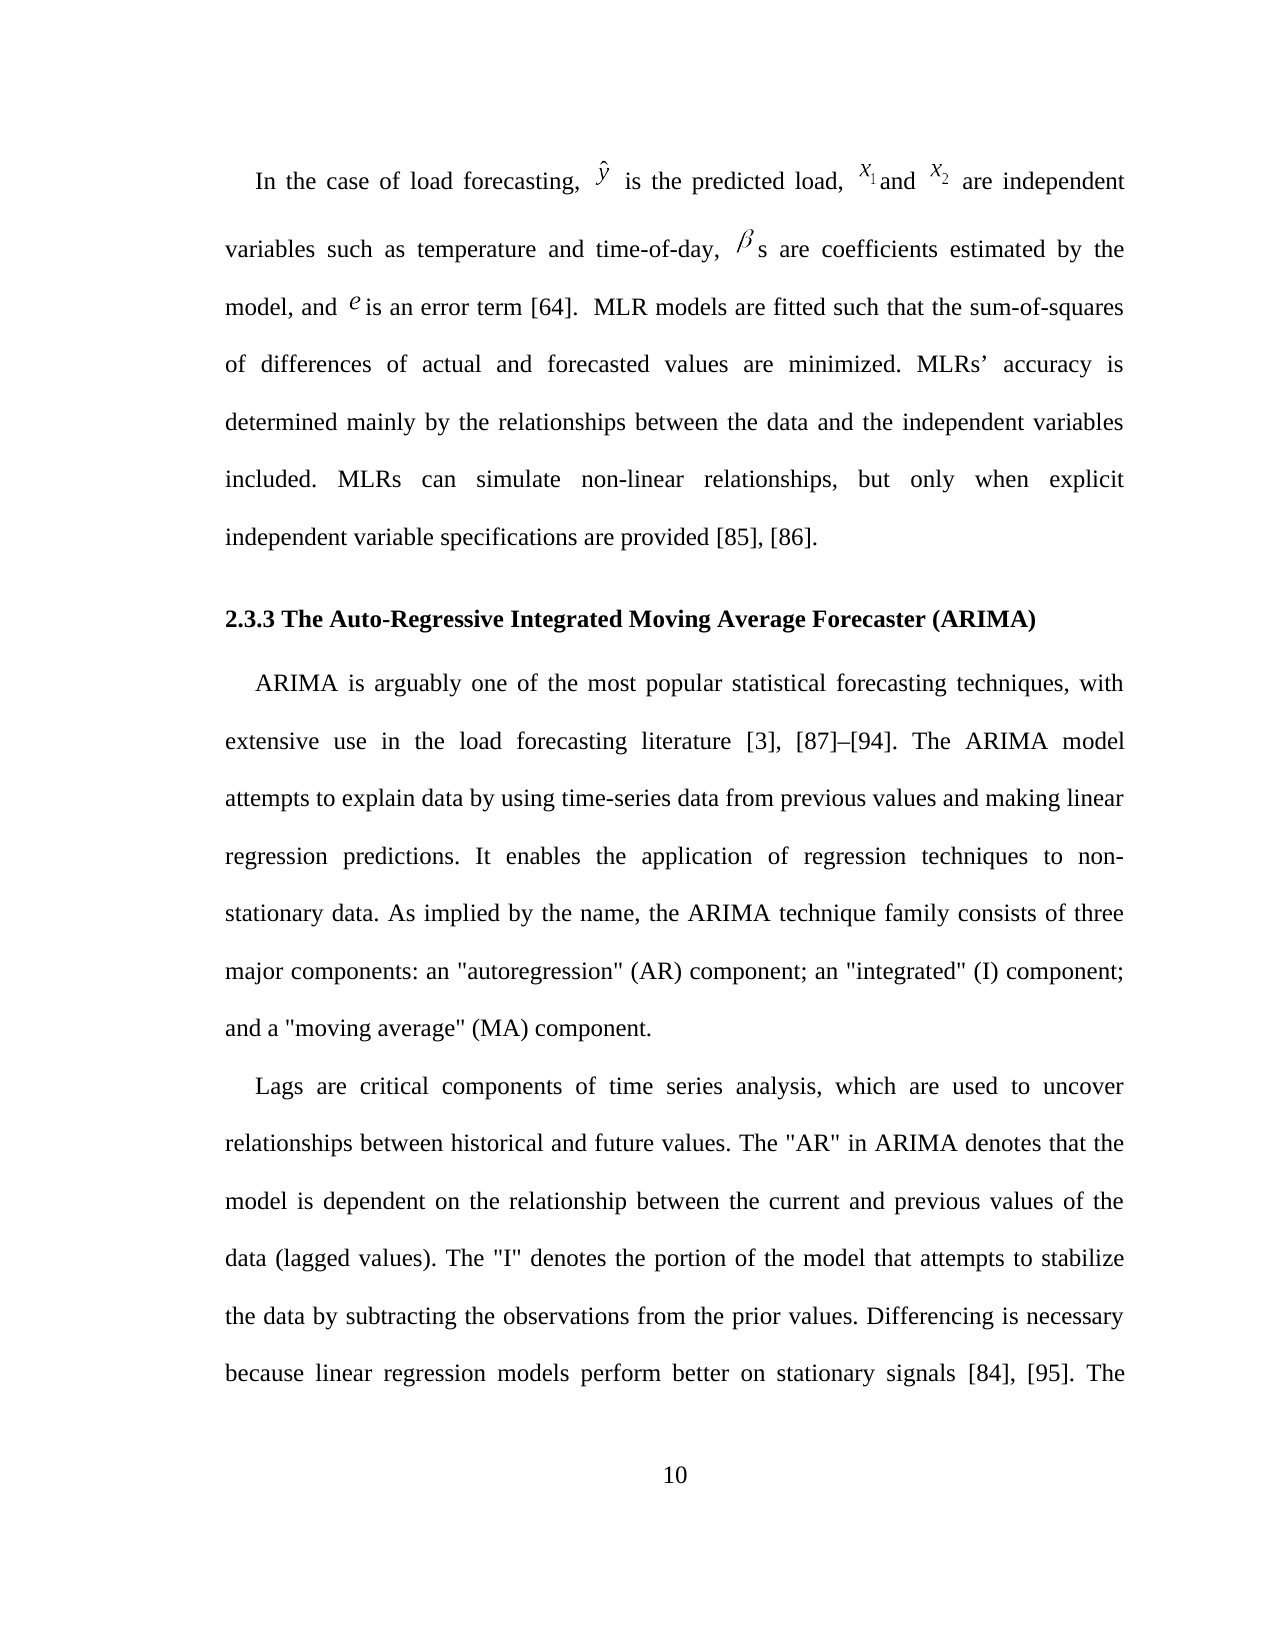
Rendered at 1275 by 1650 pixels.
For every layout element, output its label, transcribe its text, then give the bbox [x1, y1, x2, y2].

text ARIMA is arguably one of the most popular statistical forecasting techniques, with extensive use in the load forecasting literature [3], [87]–[94]. The ARIMA model attempts to explain data by using time-series data from previous values and making linear regression predictions. It enables the application of regression techniques to non-stationary data. As implied by the name, the ARIMA technique family consists of three major components: an "autoregression" (AR) component; an "integrated" (I) component; and a "moving average" (MA) component. [225, 668, 1125, 1042]
subtitle 2.3.3 The Auto-Regressive Integrated Moving Average Forecaster (ARIMA) [225, 604, 1125, 633]
text In the case of load forecasting, is the predicted load, and are independent variables such as temperature and time-of-day, s are coefficients estimated by the model, and is an error term [64]. MLR models are fitted such that the sum-of-squares of differences of actual and forecasted values are minimized. MLRs’ accuracy is determined mainly by the relationships between the data and the independent variables included. MLRs can simulate non-linear relationships, but only when explicit independent variable specifications are provided [85], [86]. [225, 150, 1125, 551]
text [225, 1071, 1125, 1387]
